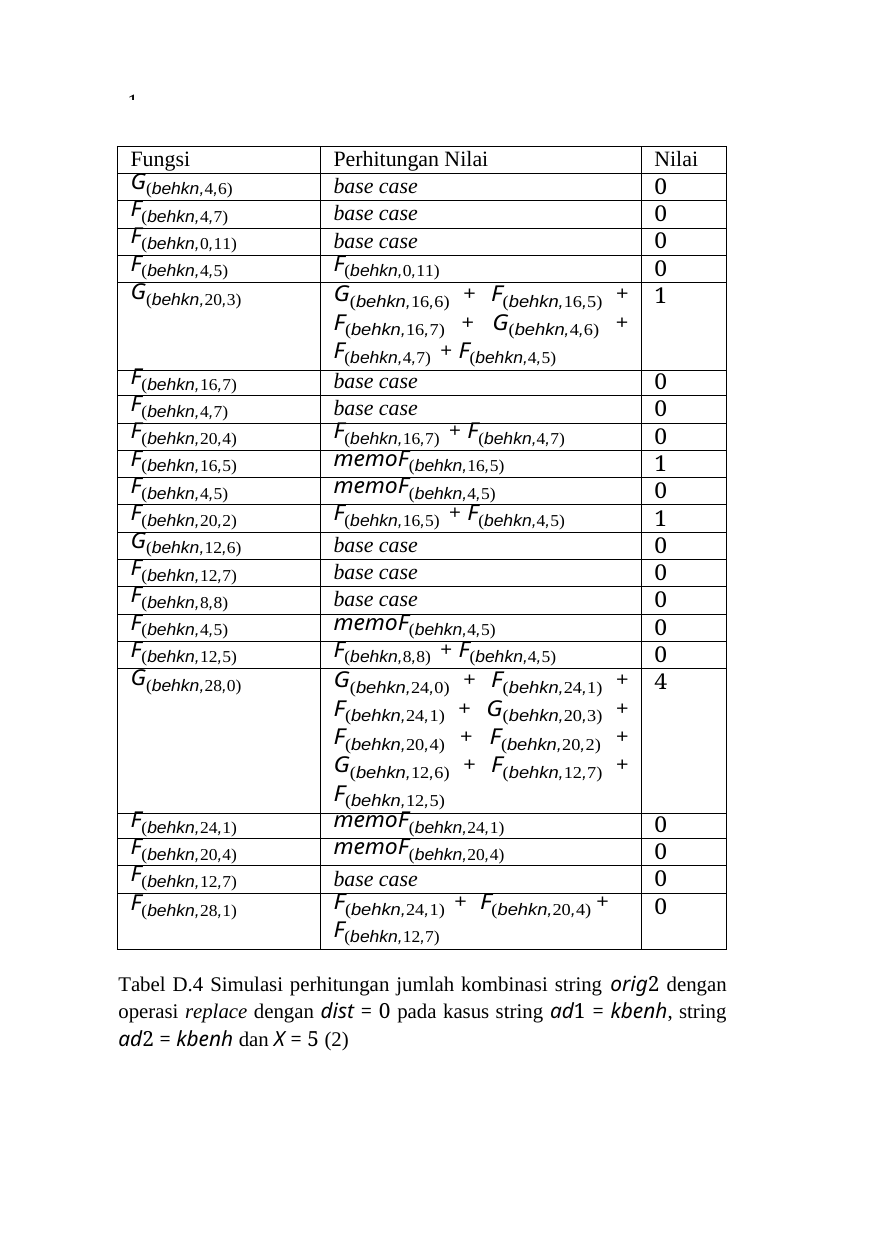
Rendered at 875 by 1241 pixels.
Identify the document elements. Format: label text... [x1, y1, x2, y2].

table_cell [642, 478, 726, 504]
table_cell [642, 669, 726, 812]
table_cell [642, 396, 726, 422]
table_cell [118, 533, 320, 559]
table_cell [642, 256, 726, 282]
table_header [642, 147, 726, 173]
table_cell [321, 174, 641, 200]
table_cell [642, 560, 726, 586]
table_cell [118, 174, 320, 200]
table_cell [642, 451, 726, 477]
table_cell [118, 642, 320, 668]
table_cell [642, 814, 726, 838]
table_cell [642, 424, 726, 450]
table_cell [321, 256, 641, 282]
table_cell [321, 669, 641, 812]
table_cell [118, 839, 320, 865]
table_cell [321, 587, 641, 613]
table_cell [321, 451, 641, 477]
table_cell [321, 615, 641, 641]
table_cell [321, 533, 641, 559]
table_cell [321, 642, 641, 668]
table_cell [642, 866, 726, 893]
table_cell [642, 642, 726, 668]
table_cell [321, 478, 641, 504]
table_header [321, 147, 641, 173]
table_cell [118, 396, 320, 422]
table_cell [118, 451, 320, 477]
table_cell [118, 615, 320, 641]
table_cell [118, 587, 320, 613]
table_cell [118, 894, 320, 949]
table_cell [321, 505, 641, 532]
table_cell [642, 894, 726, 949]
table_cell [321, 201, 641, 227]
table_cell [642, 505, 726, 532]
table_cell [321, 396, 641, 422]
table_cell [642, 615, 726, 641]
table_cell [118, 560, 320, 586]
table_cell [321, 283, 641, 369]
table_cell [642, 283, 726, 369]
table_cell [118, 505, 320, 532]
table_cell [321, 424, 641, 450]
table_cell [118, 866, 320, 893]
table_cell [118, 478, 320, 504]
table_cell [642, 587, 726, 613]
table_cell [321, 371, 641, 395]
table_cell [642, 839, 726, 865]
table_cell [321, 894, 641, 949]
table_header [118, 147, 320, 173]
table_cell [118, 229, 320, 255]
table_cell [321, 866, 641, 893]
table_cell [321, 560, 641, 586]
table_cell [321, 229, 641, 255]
text Tabel D.4 Simulasi perhitungan jumlah kombinasi string orig2 dengan operasi replace dengan dist = 0 pada kasus string ad1 = kbenh, string ad2 = kbenh dan X = 5 (2) [118, 969, 727, 1052]
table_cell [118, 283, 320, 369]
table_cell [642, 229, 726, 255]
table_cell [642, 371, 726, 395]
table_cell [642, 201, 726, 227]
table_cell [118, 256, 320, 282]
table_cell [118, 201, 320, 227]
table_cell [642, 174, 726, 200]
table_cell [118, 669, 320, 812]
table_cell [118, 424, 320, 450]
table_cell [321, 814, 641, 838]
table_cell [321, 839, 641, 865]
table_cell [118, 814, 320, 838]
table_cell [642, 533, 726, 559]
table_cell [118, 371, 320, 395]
